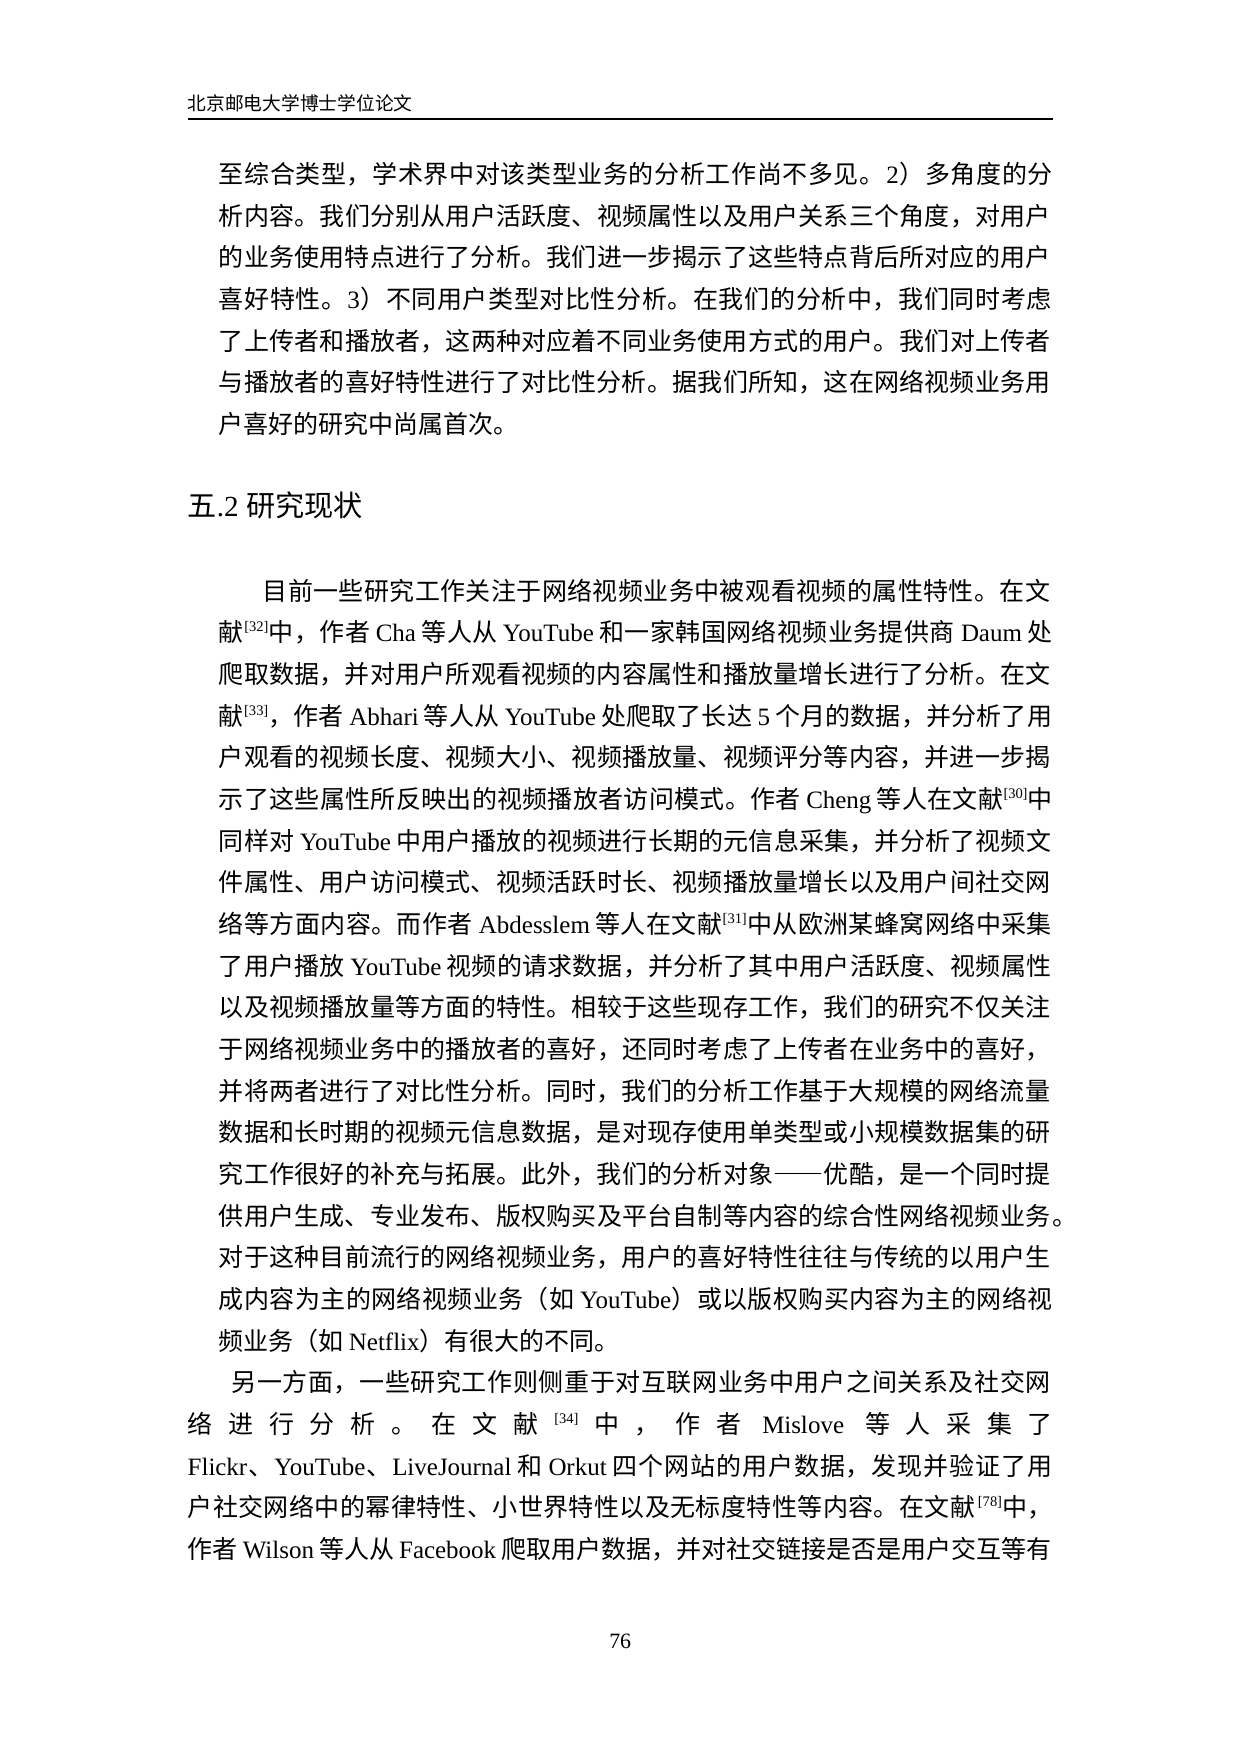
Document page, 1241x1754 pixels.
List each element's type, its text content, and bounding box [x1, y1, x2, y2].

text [219, 150, 1053, 442]
text 研究现状 [187, 483, 1053, 525]
text 目前一些研究工作关注于网络视频业务中被观看视频的属性特性。在文献[32]中，作者Cha等人从YouTube和一家韩国网络视频业务提供商Daum处爬取数据，并对用户所观看视频的内容属性和播放量增长进行了分析。在文献[33]，作者Abhari等人从YouTube处爬取了长达5个月的数据，并分析了用户观看的视频长度、视频大小、视频播放量、视频评分等内容，并进一步揭示了这些属性所反映出的视频播放者访问模式。作者Cheng等人在文献[30]中同样对YouTube中用户播放的视频进行长期的元信息采集，并分析了视频文件属性、用户访问模式、视频活跃时长、视频播放量增长以及用户间社交网络等方面内容。而作者Abdesslem等人在文献[31]中从欧洲某蜂窝网络中采集了用户播放YouTube视频的请求数据，并分析了其中用户活跃度、视频属性以及视频播放量等方面的特性。相较于这些现存工作，我们的研究不仅关注于网络视频业务中的播放者的喜好，还同时考虑了上传者在业务中的喜好，并将两者进行了对比性分析。同时，我们的分析工作基于大规模的网络流量数据和长时期的视频元信息数据，是对现存使用单类型或小规模数据集的研究工作很好的补充与拓展。此外，我们的分析对象——优酷，是一个同时提供用户生成、专业发布、版权购买及平台自制等内容的综合性网络视频业务。对于这种目前流行的网络视频业务，用户的喜好特性往往与传统的以用户生成内容为主的网络视频业务（如YouTube）或以版权购买内容为主的网络视频业务（如Netflix）有很大的不同。 [219, 567, 1053, 1358]
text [187, 1358, 1053, 1567]
